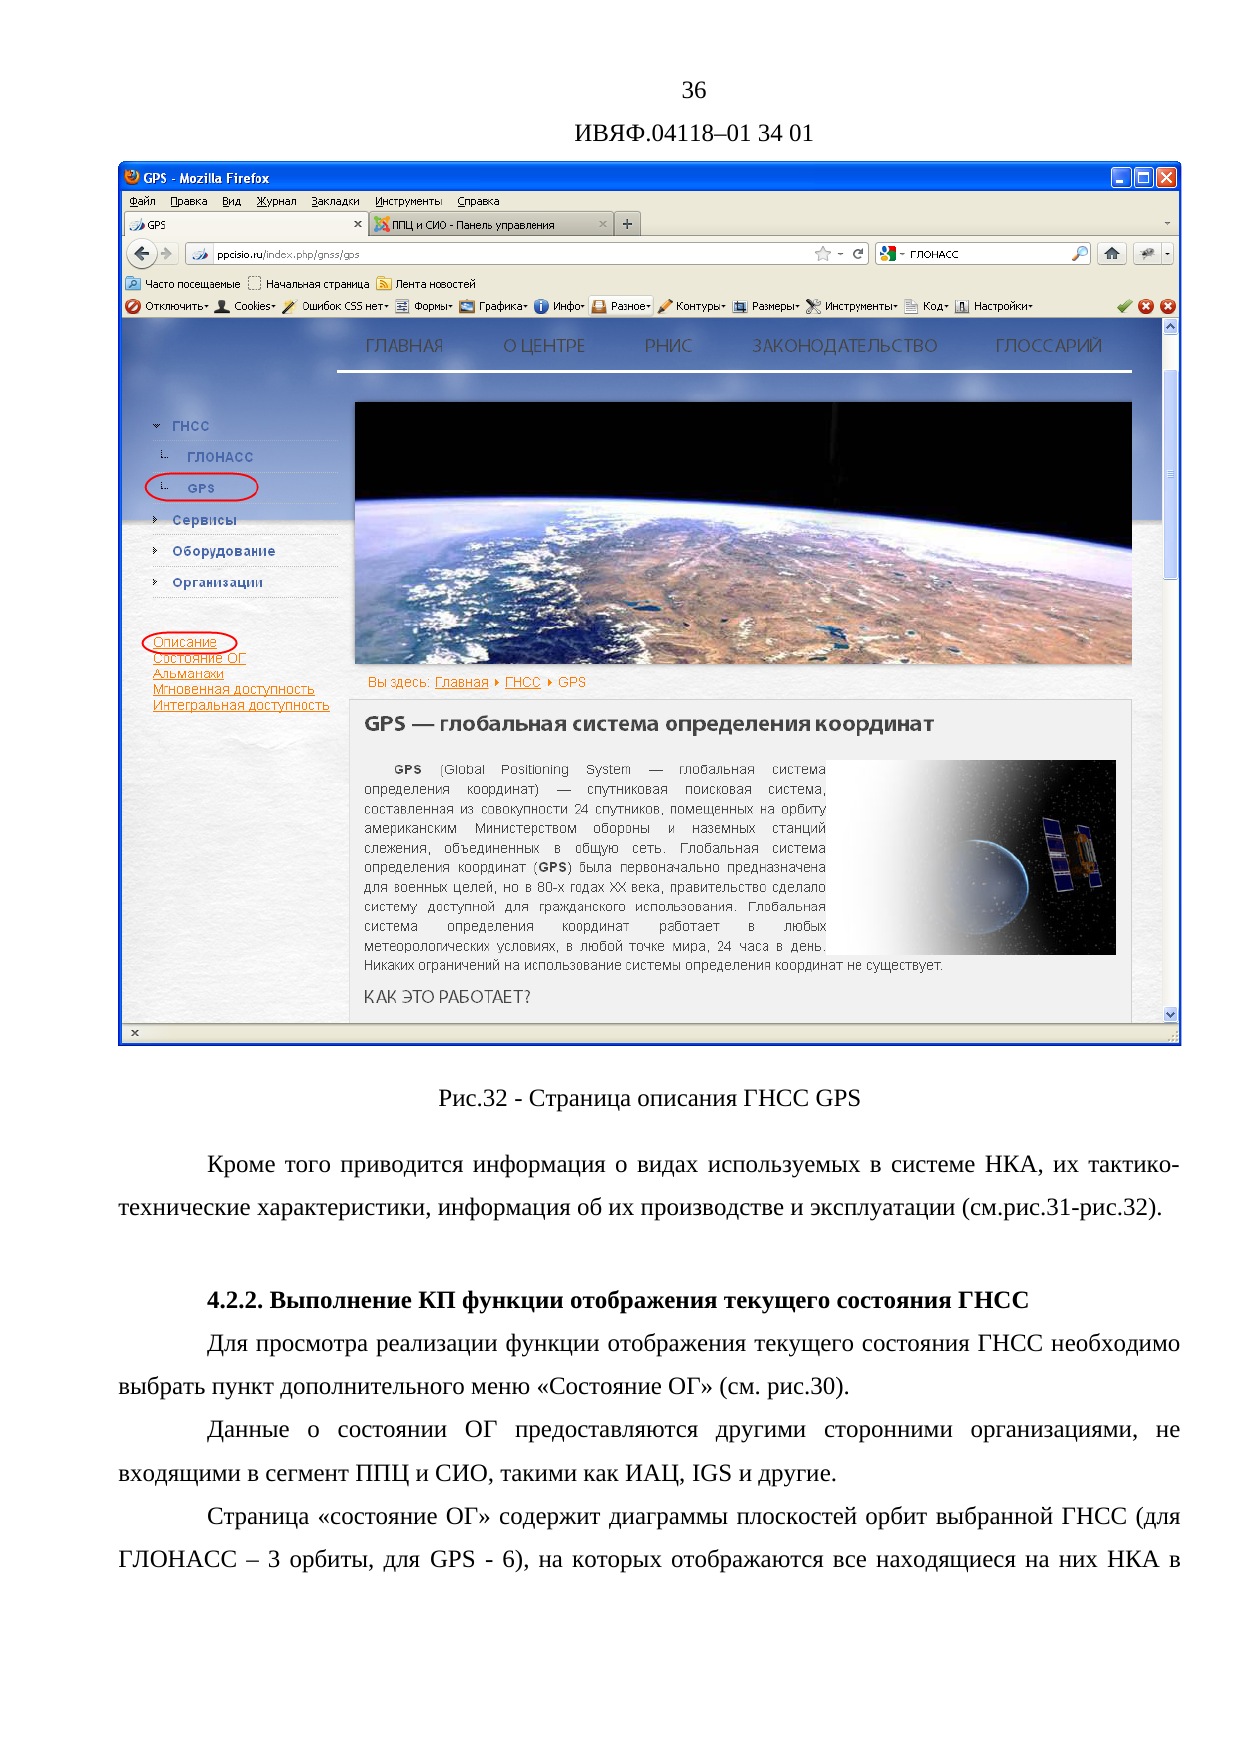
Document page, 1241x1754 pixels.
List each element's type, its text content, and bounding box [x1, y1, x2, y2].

text Для просмотра реализации функции отображения текущего состояния ГНСС необходимо выбрать пункт дополнительного меню «Состояние ОГ» (см. рис.30). [118, 1328, 1181, 1400]
text Рис.32 - Страница описания ГНСС GPS [118, 1083, 1181, 1111]
picture [118, 161, 1182, 1046]
text Данные о состоянии ОГ предоставляются другими сторонними организациями, не входящими в сегмент ППЦ и СИО, такими как ИАЦ, IGS и другие. [118, 1414, 1181, 1486]
text Кроме того приводится информация о видах используемых в системе НКА, их тактико-технические характеристики, информация об их производстве и эксплуатации (см.рис.31-рис.32). [118, 1149, 1181, 1221]
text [118, 1501, 1181, 1573]
subtitle 4.2.2. Выполнение КП функции отображения текущего состояния ГНСС [118, 1285, 1181, 1314]
